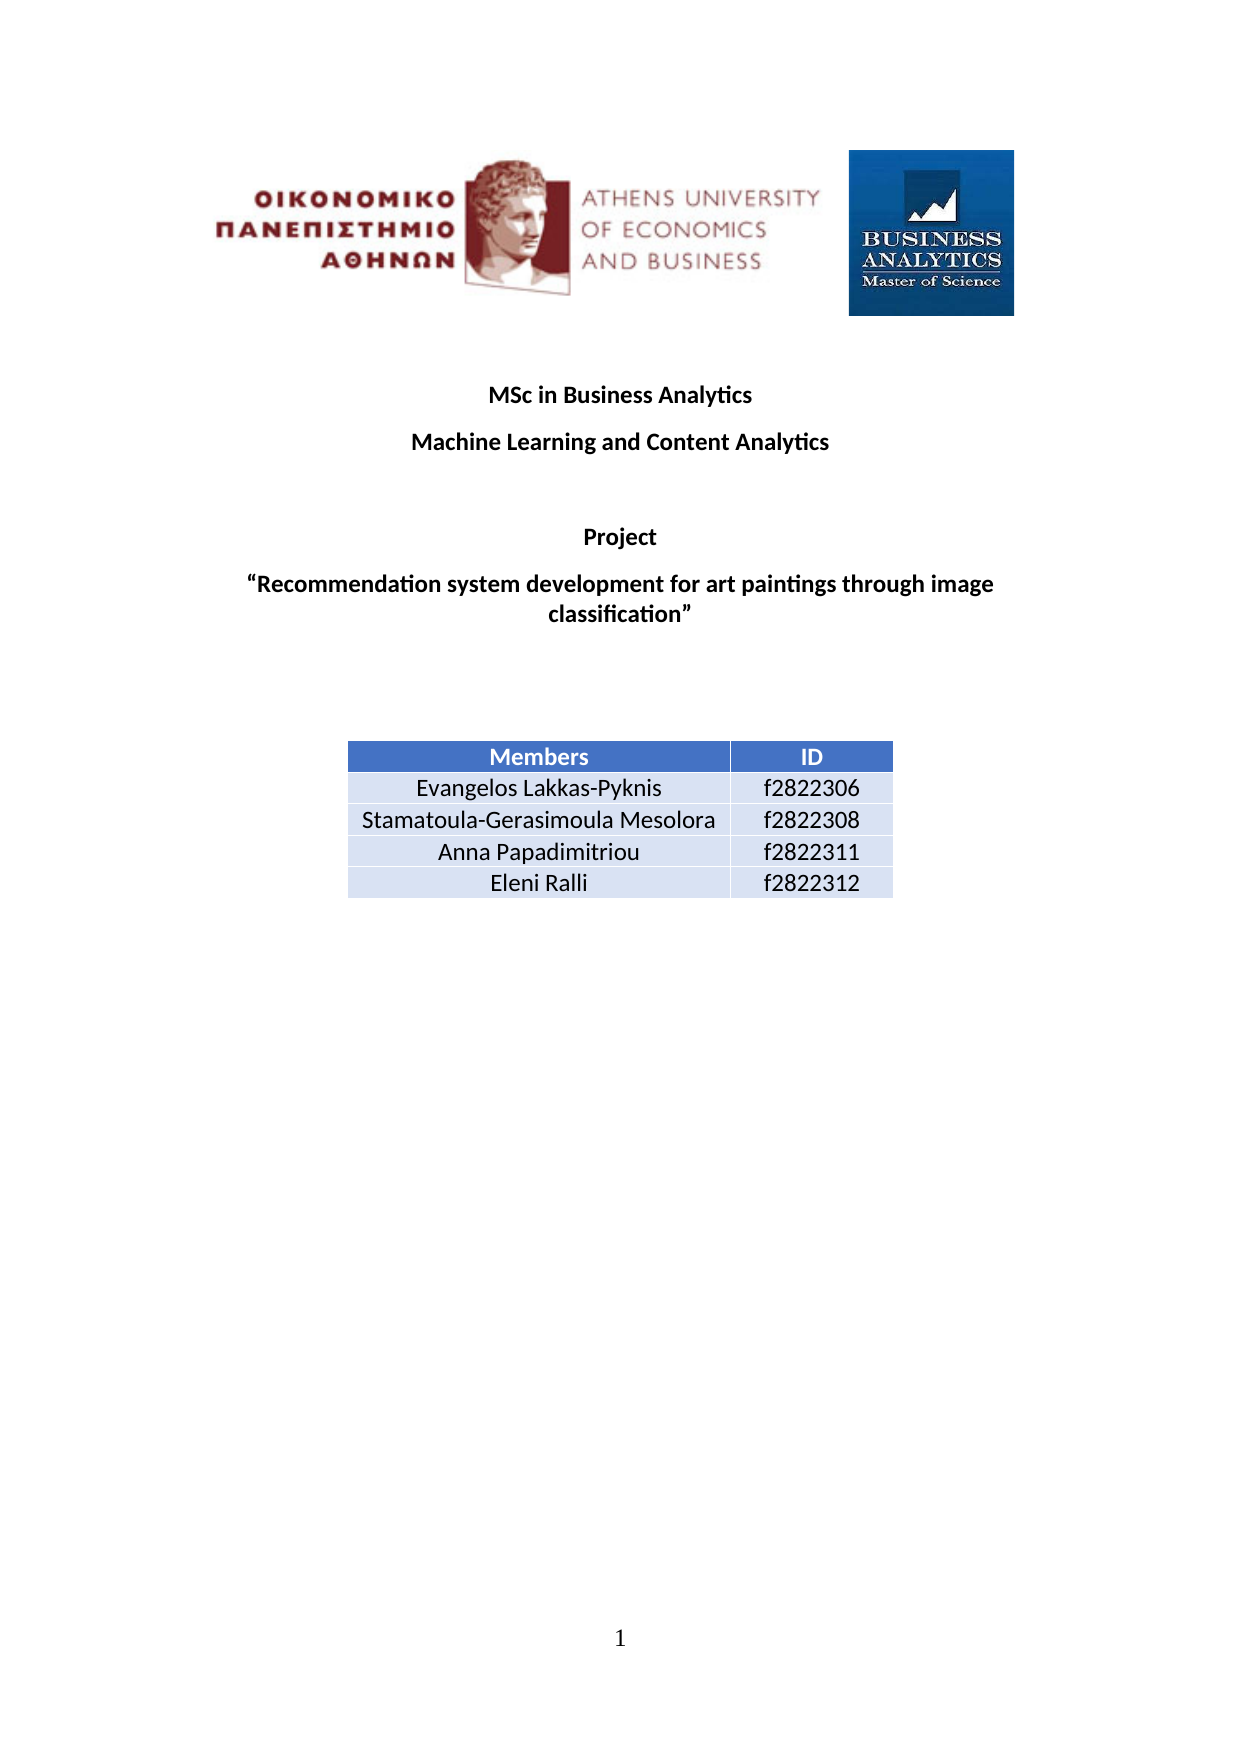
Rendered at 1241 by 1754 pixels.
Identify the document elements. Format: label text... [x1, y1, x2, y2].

text Project [187, 521, 1053, 551]
table_cell Anna Papadimitriou [348, 836, 730, 866]
table_cell f2822308 [731, 804, 893, 835]
table_header Members [348, 741, 730, 772]
text Machine Learning and Content Analytics [187, 426, 1053, 457]
table_cell f2822311 [731, 836, 893, 866]
table_header ID [731, 741, 893, 772]
table_cell Stamatoula-Gerasimoula Mesolora [348, 804, 730, 835]
table_cell Eleni Ralli [348, 867, 730, 898]
text “Recommendation system development for art paintings through image classification” [187, 568, 1053, 629]
text MSc in Business Analytics [187, 379, 1053, 410]
table_cell f2822312 [731, 867, 893, 898]
table_cell Evangelos Lakkas-Pyknis [348, 773, 730, 803]
table_cell f2822306 [731, 773, 893, 803]
picture [187, 150, 1015, 316]
